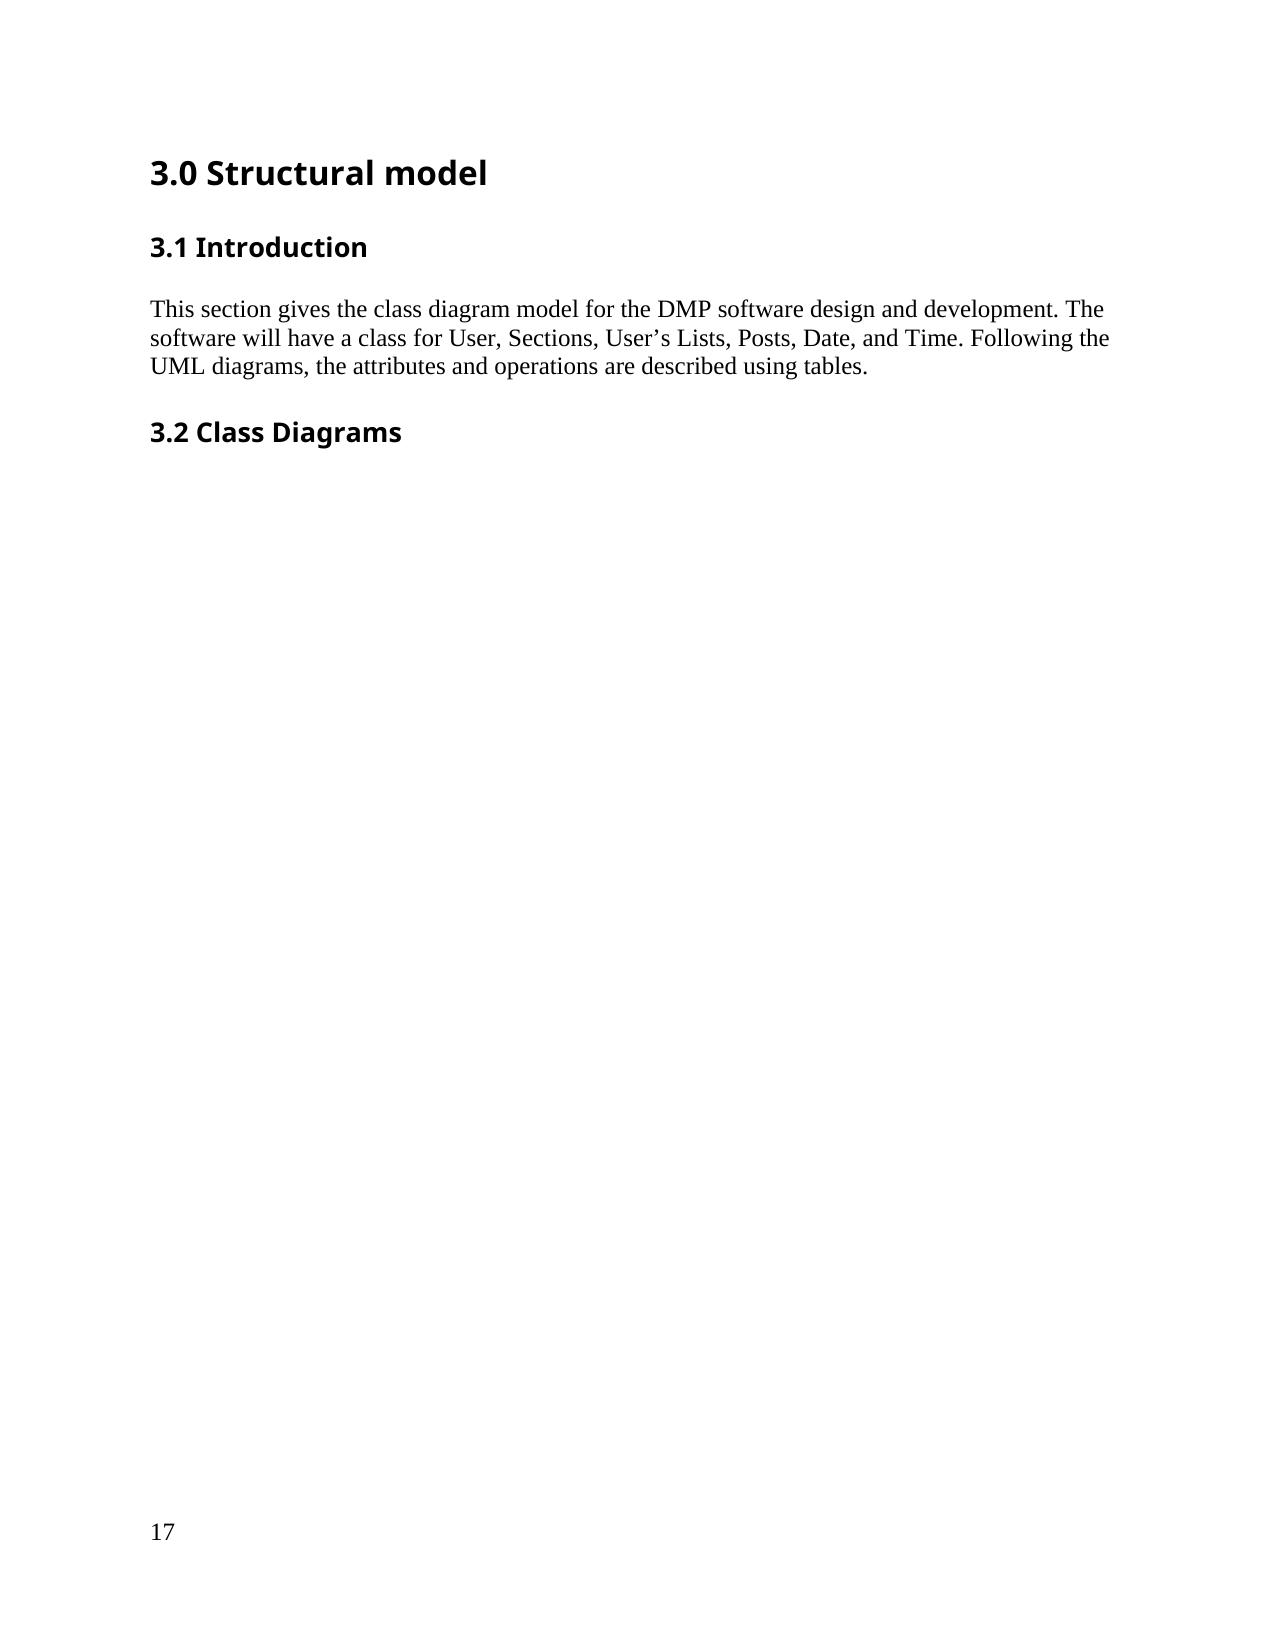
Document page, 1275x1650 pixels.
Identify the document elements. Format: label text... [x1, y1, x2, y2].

text This section gives the class diagram model for the DMP software design and development. The software will have a class for User, Sections, User’s Lists, Posts, Date, and Time. Following the UML diagrams, the attributes and operations are described using tables. [150, 294, 1125, 380]
subtitle 3.2 Class Diagrams [150, 413, 1125, 450]
subtitle 3.1 Introduction [150, 228, 1125, 265]
subtitle 3.0 Structural model [150, 150, 1125, 195]
